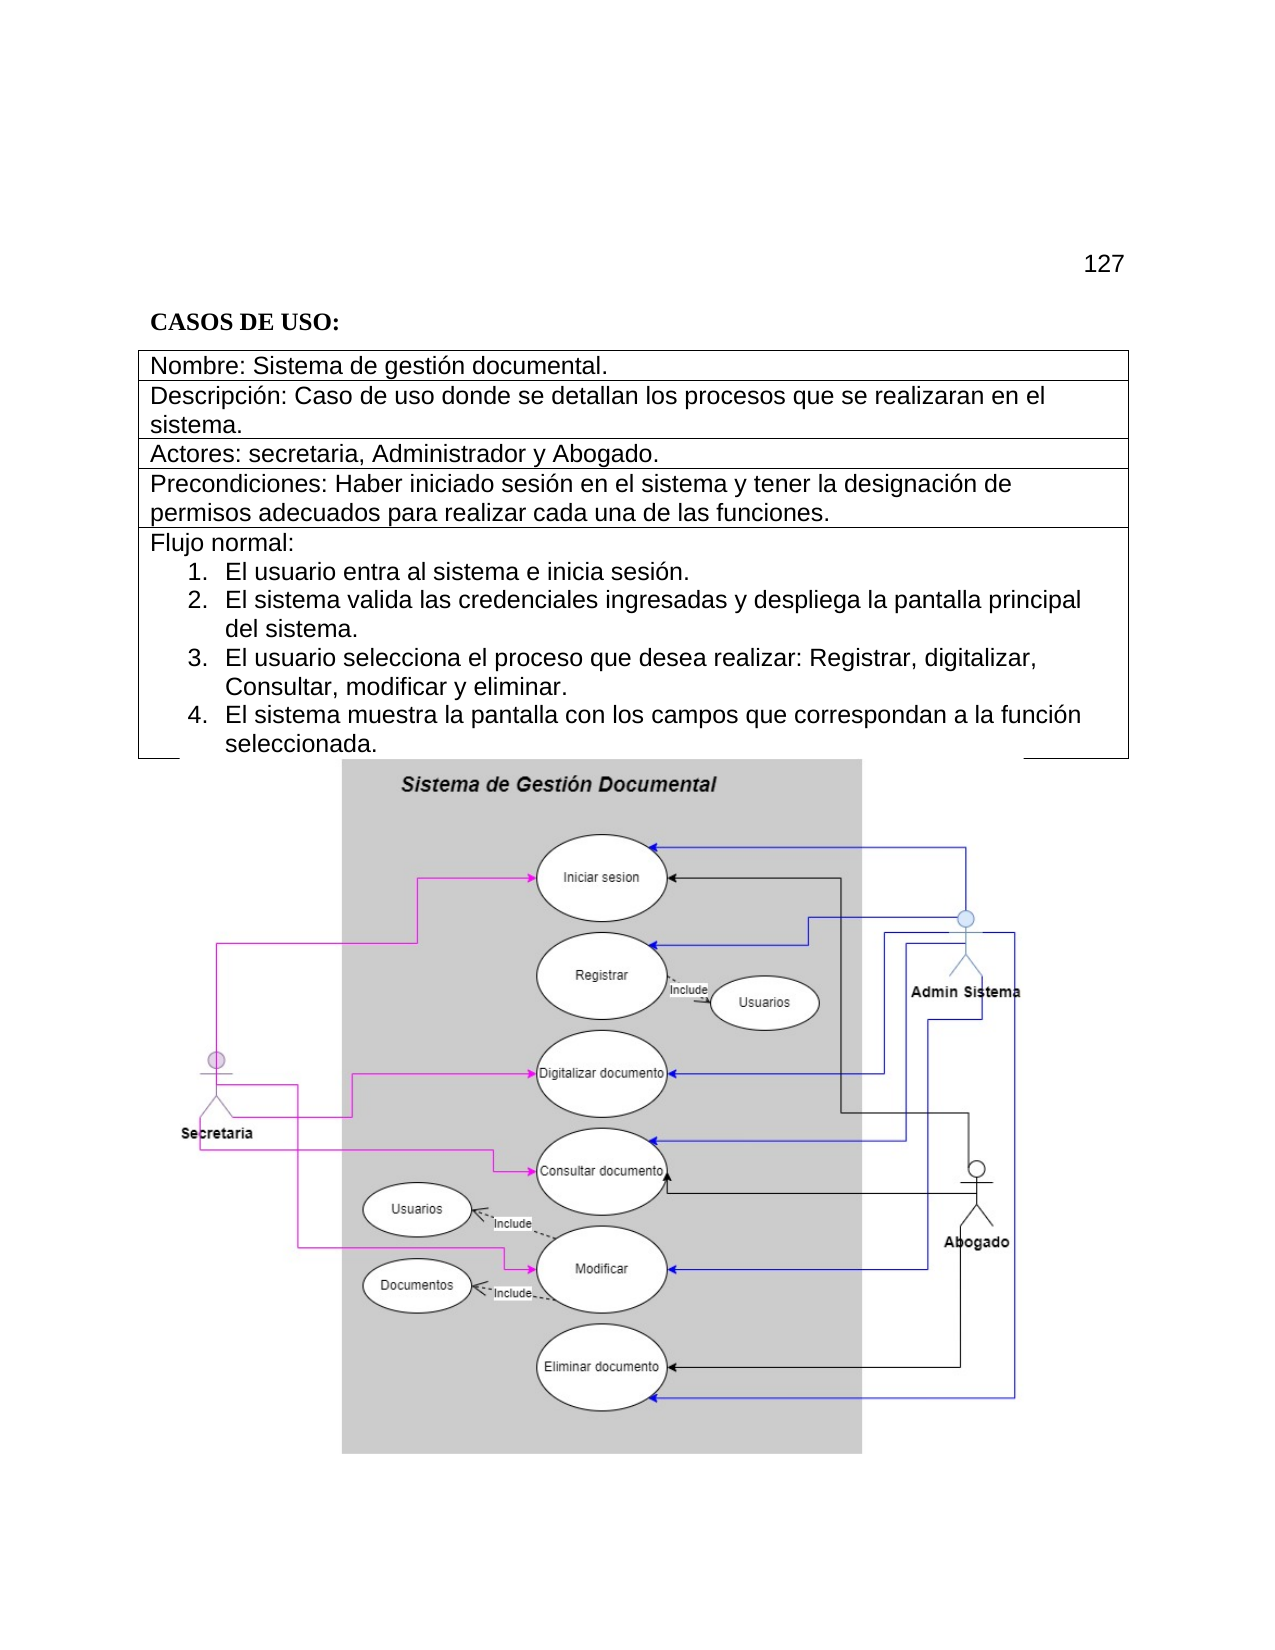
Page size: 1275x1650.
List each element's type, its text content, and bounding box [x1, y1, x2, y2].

picture [179, 758, 1024, 1455]
table_cell Precondiciones: Haber iniciado sesión en el sistema y tener la designación de permisos adecuados para realizar cada una de las funciones. [139, 469, 1128, 527]
text CASOS DE USO: [150, 307, 1125, 336]
table_header Nombre: Sistema de gestión documental. [139, 351, 1128, 380]
table_cell Flujo normal: El usuario entra al sistema e inicia sesión. El sistema valida las credenciales ingresadas y despliega la pantalla principal del sistema. El usuario selecciona el proceso que desea realizar: Registrar, digitalizar, Consultar, modificar y eliminar. El sistema muestra la pantalla con los campos que correspondan a la función seleccionada. [139, 528, 1128, 758]
table_cell Actores: secretaria, Administrador y Abogado. [139, 439, 1128, 468]
table_cell Descripción: Caso de uso donde se detallan los procesos que se realizaran en el sistema. [139, 381, 1128, 438]
